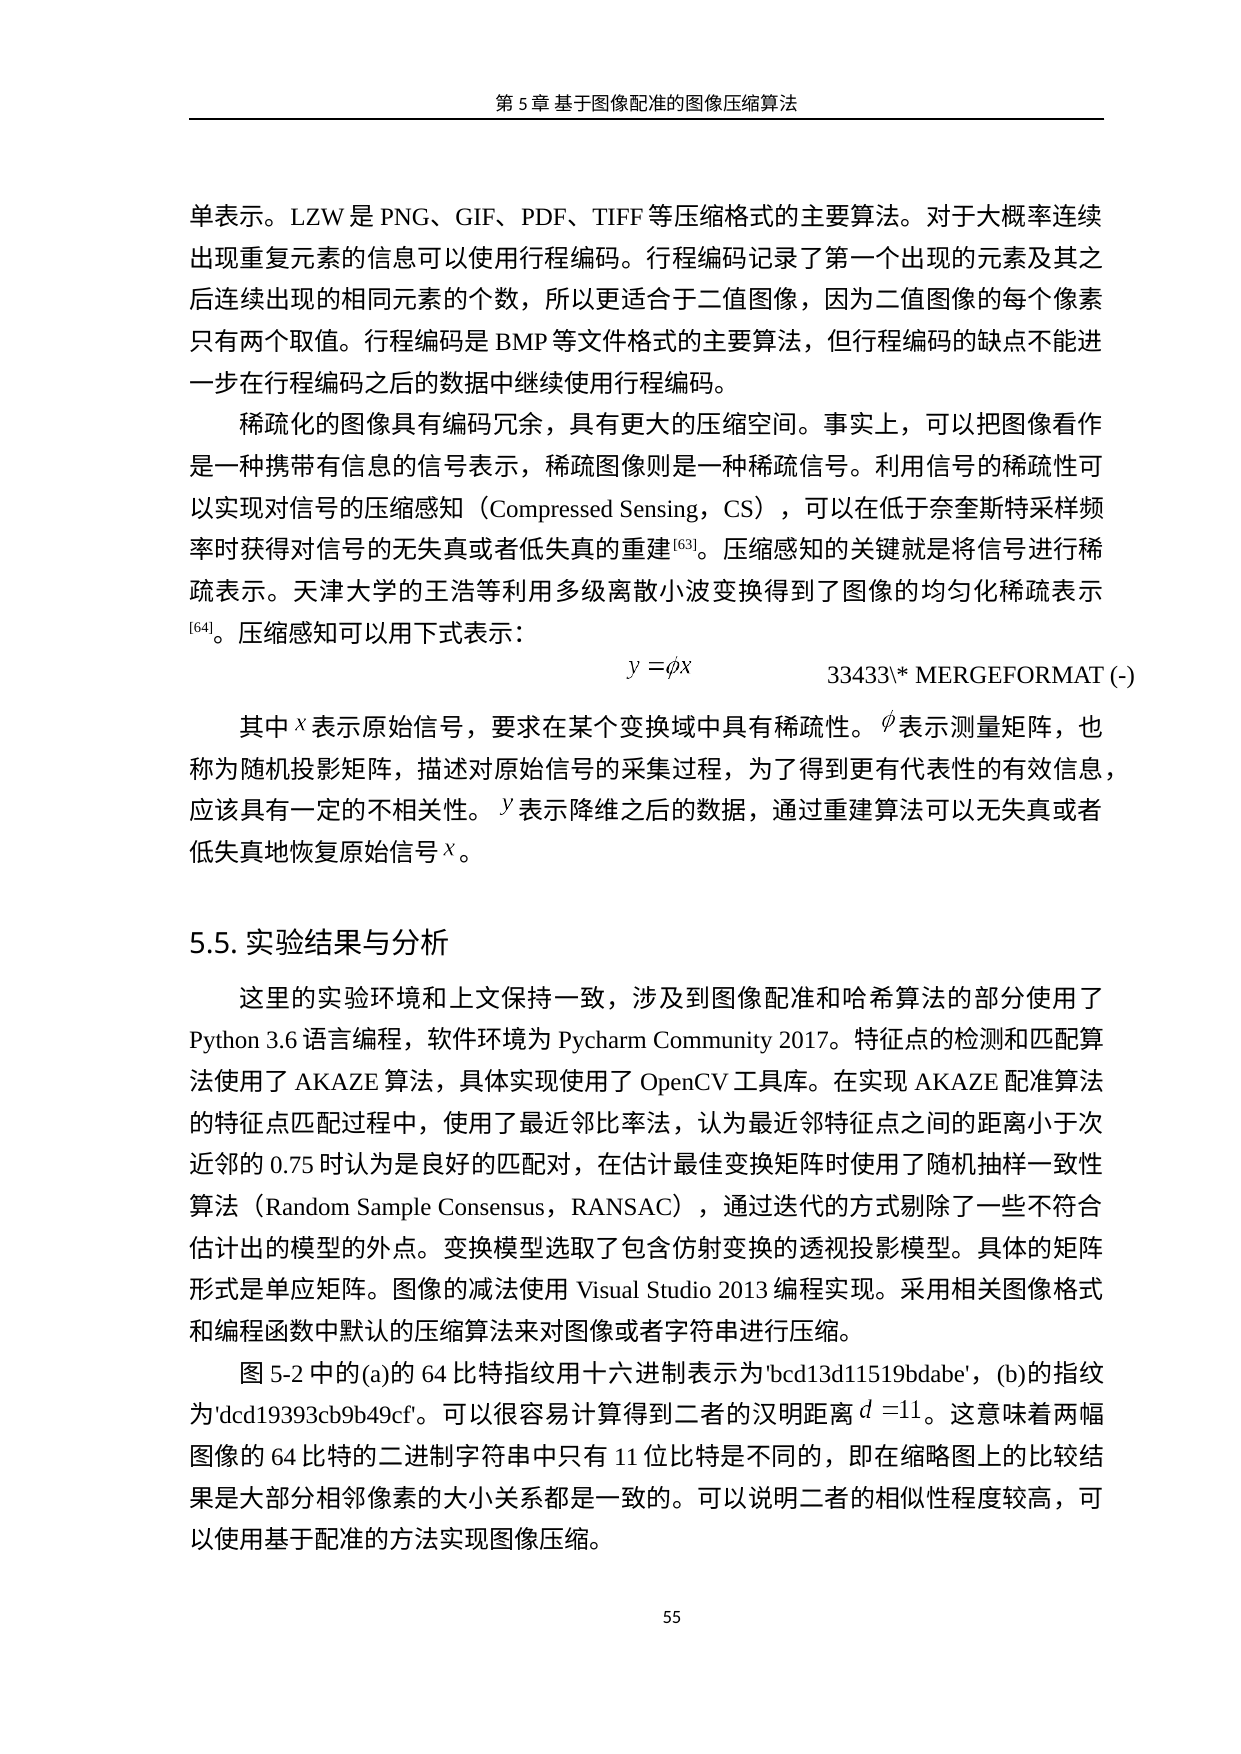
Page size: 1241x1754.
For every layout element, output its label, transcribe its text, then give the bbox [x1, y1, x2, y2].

text 其中表示原始信号，要求在某个变换域中具有稀疏性。表示测量矩阵，也称为随机投影矩阵，描述对原始信号的采集过程，为了得到更有代表性的有效信息，应该具有一定的不相关性。表示降维之后的数据，通过重建算法可以无失真或者低失真地恢复原始信号。 [189, 703, 1104, 870]
text 图5-2中的(a)的64比特指纹用十六进制表示为'bcd13d11519bdabe'，(b)的指纹为'dcd19393cb9b49cf'。可以很容易计算得到二者的汉明距离。这意味着两幅图像的64比特的二进制字符串中只有11位比特是不同的，即在缩略图上的比较结果是大部分相邻像素的大小关系都是一致的。可以说明二者的相似性程度较高，可以使用基于配准的方法实现图像压缩。 [189, 1349, 1104, 1557]
subtitle 5.5. 实验结果与分析 [189, 920, 1104, 961]
text 这里的实验环境和上文保持一致，涉及到图像配准和哈希算法的部分使用了Python 3.6语言编程，软件环境为Pycharm Community 2017。特征点的检测和匹配算法使用了AKAZE算法，具体实现使用了OpenCV工具库。在实现AKAZE配准算法的特征点匹配过程中，使用了最近邻比率法，认为最近邻特征点之间的距离小于次近邻的0.75时认为是良好的匹配对，在估计最佳变换矩阵时使用了随机抽样一致性算法（Random Sample Consensus，RANSAC），通过迭代的方式剔除了一些不符合估计出的模型的外点。变换模型选取了包含仿射变换的透视投影模型。具体的矩阵形式是单应矩阵。图像的减法使用Visual Studio 2013编程实现。采用相关图像格式和编程函数中默认的压缩算法来对图像或者字符串进行压缩。 [189, 974, 1104, 1349]
text 稀疏化的图像具有编码冗余，具有更大的压缩空间。事实上，可以把图像看作是一种携带有信息的信号表示，稀疏图像则是一种稀疏信号。利用信号的稀疏性可以实现对信号的压缩感知（Compressed Sensing，CS），可以在低于奈奎斯特采样频率时获得对信号的无失真或者低失真的重建[63]。压缩感知的关键就是将信号进行稀疏表示。天津大学的王浩等利用多级离散小波变换得到了图像的均匀化稀疏表示[64]。压缩感知可以用下式表示： [189, 401, 1104, 651]
